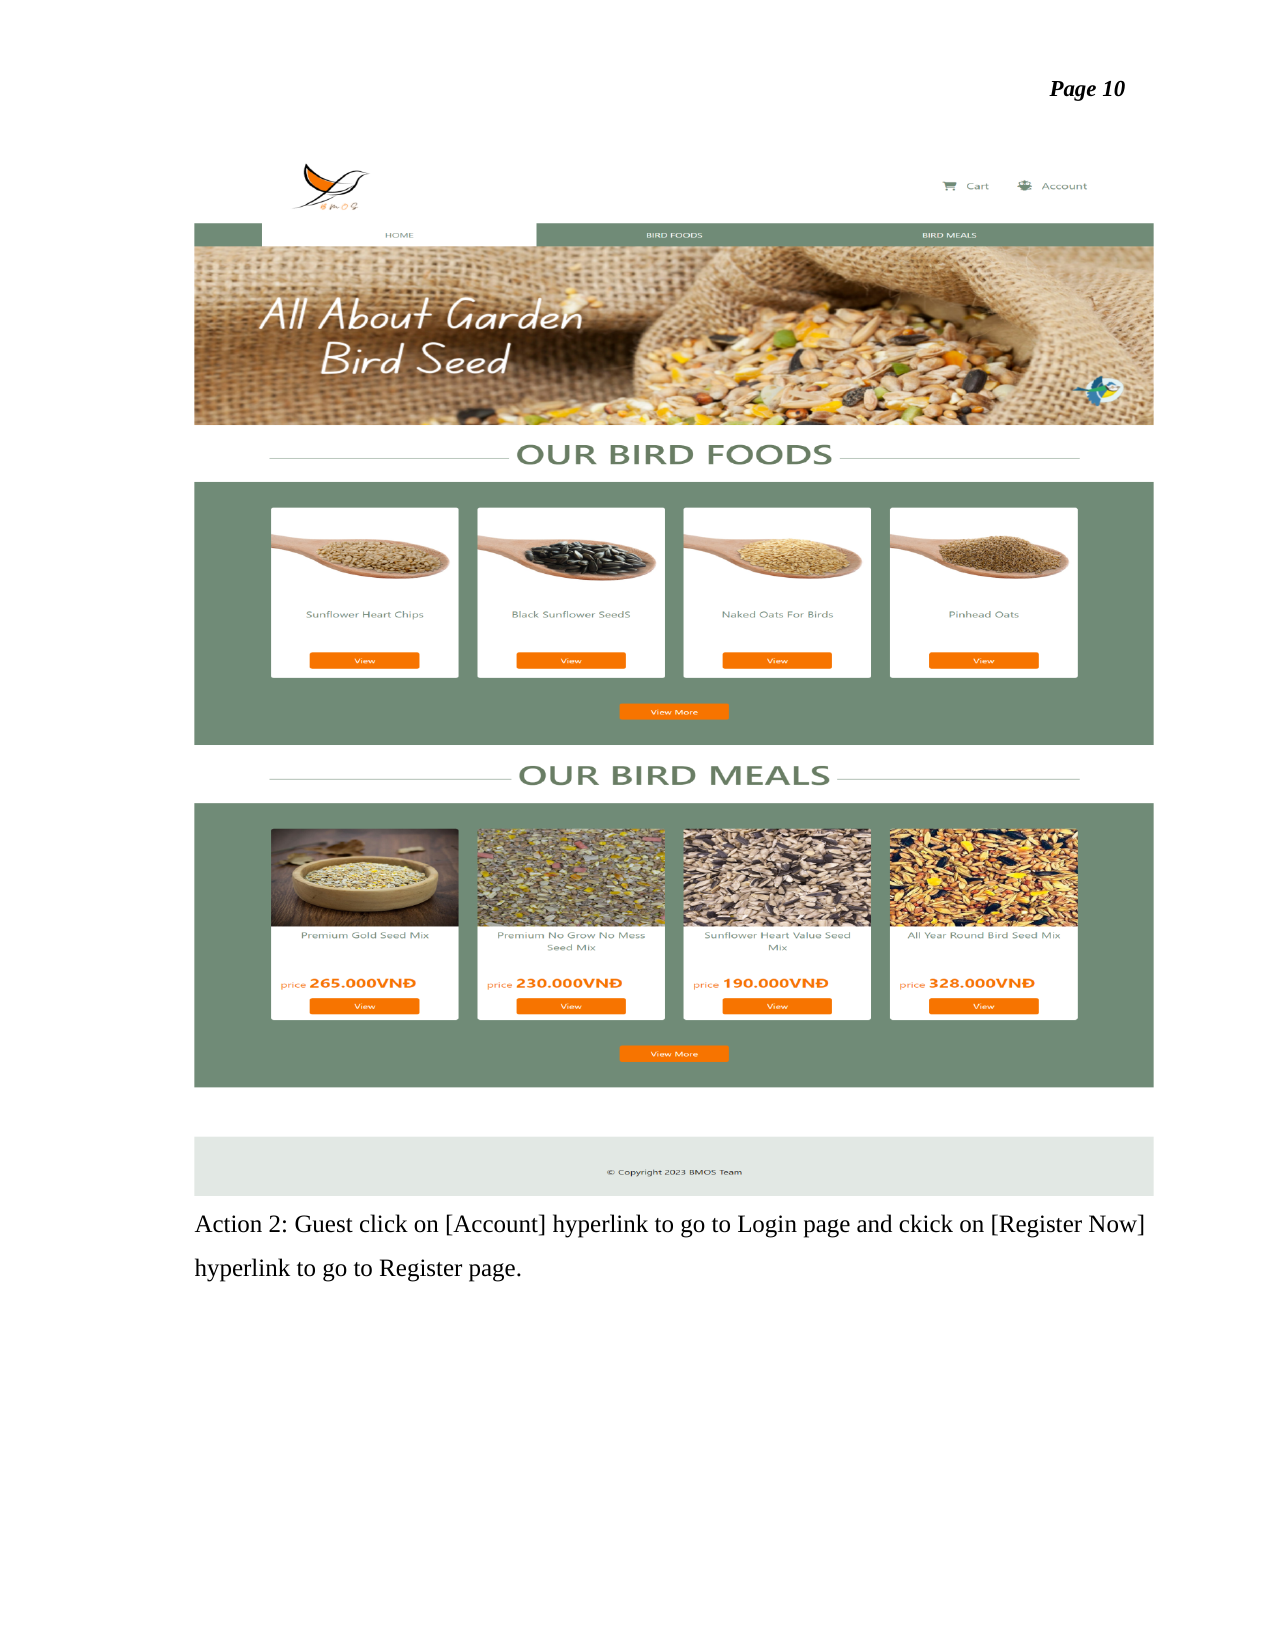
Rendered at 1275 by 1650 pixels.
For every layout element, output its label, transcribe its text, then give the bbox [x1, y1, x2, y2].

picture [194, 150, 1154, 1196]
text Action 2: Guest click on [Account] hyperlink to go to Login page and ckick on [Register Now] hyperlink to go to Register page. [194, 1209, 1184, 1281]
